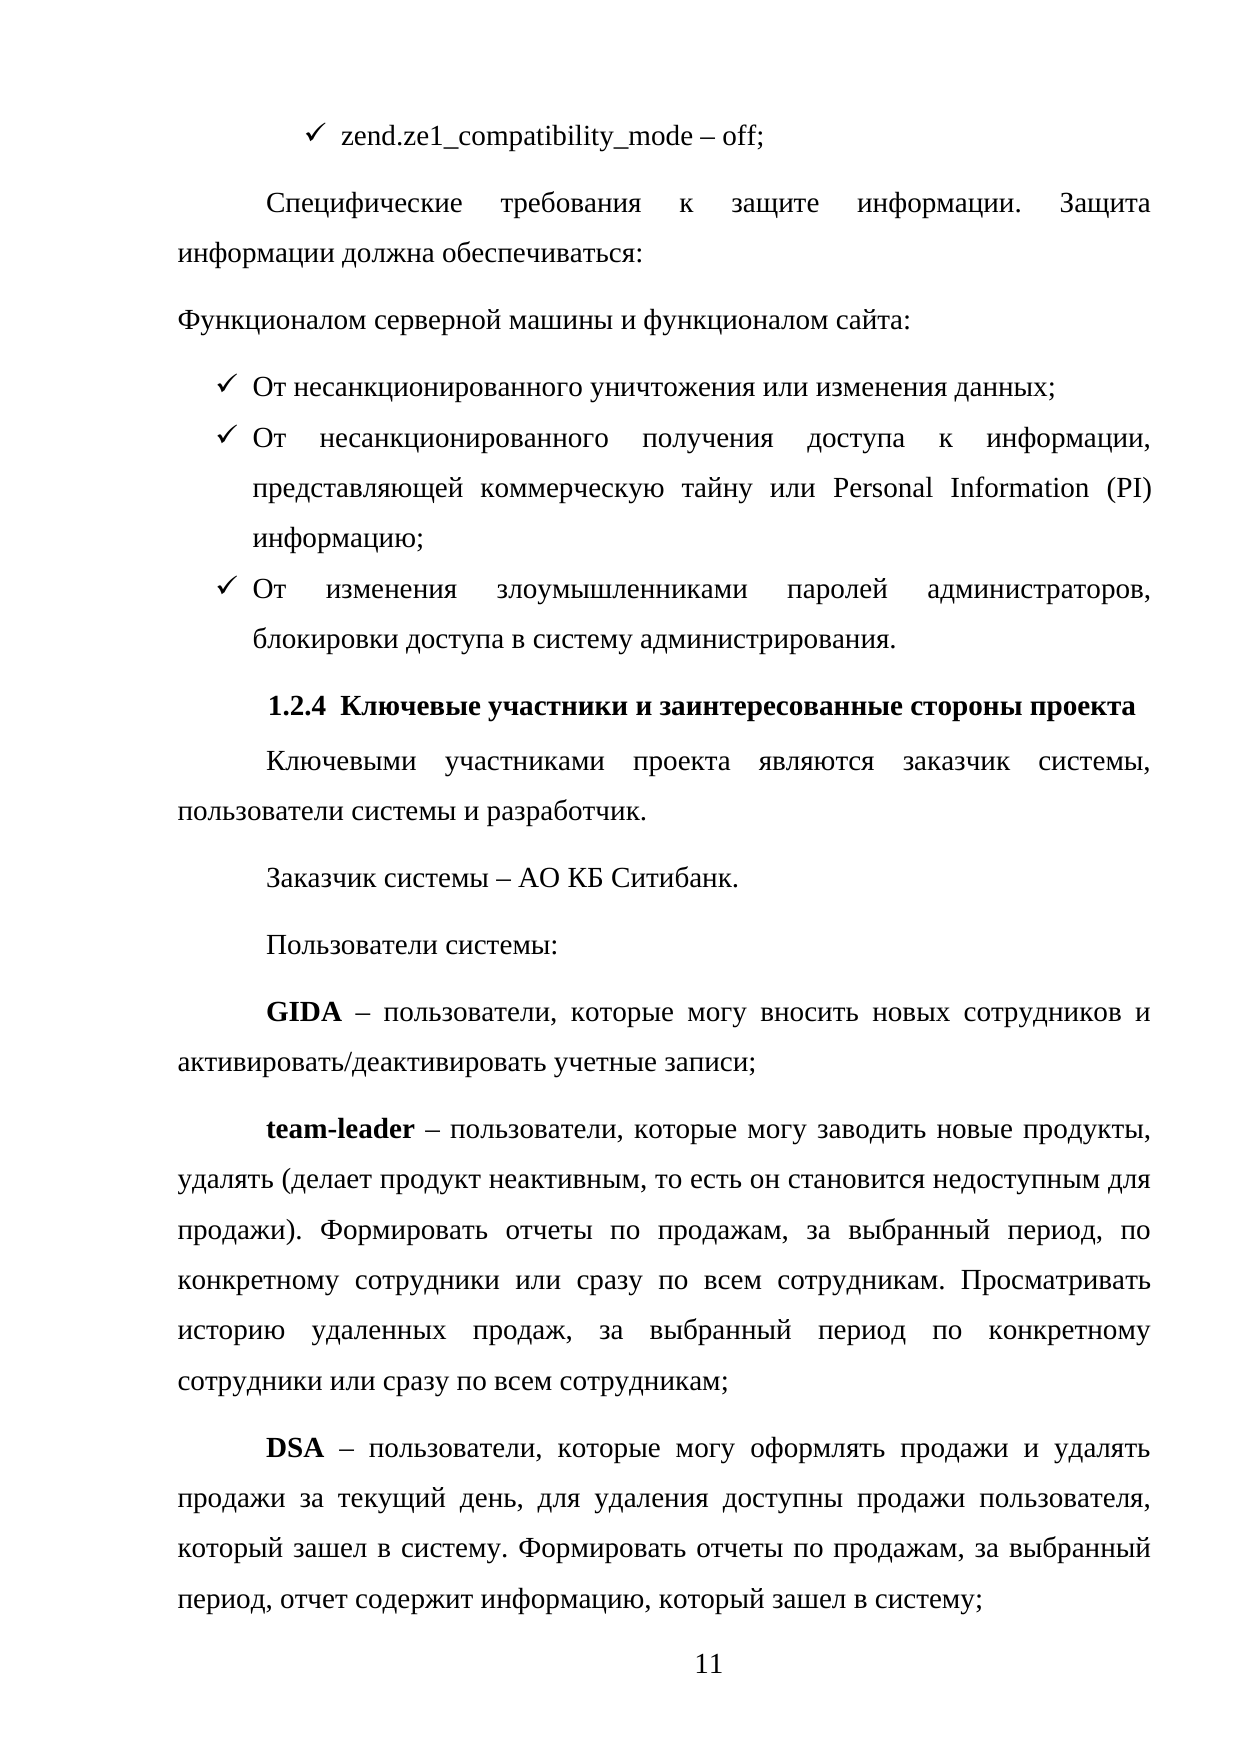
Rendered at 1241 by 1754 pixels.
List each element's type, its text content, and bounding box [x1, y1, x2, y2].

list От несанкционированного уничтожения или изменения данных; [215, 369, 1152, 403]
text Заказчик системы – АО КБ Ситибанк. [177, 860, 1152, 893]
text team-leader – пользователи, которые могу заводить новые продукты, удалять (делает продукт неактивным, то есть он становится недоступным для продажи). Формировать отчеты по продажам, за выбранный период, по конкретному сотрудники или сразу по всем сотрудникам. Просматривать историю удаленных продаж, за выбранный период по конкретному сотрудники или сразу по всем сотрудникам; [177, 1111, 1152, 1396]
text Специфические требования к защите информации. Защита информации должна обеспечиваться: [177, 185, 1152, 269]
list zend.ze1_compatibility_mode – off; [303, 118, 1152, 152]
text Функционалом серверной машины и функционалом сайта: [177, 302, 1152, 336]
list От несанкционированного получения доступа к информации, представляющей коммерческую тайну или Personal Information (PI) информацию; [215, 420, 1152, 554]
text Ключевыми участниками проекта являются заказчик системы, пользователи системы и разработчик. [177, 743, 1152, 827]
list От изменения злоумышленниками паролей администраторов, блокировки доступа в систему администрирования. [215, 571, 1152, 655]
list Ключевые участники и заинтересованные стороны проекта [252, 688, 1152, 722]
text DSA – пользователи, которые могу оформлять продажи и удалять продажи за текущий день, для удаления доступны продажи пользователя, который зашел в систему. Формировать отчеты по продажам, за выбранный период, отчет содержит информацию, который зашел в систему; [177, 1430, 1152, 1614]
text Пользователи системы: [177, 927, 1152, 961]
text GIDA – пользователи, которые могу вносить новых сотрудников и активировать/деактивировать учетные записи; [177, 994, 1152, 1078]
